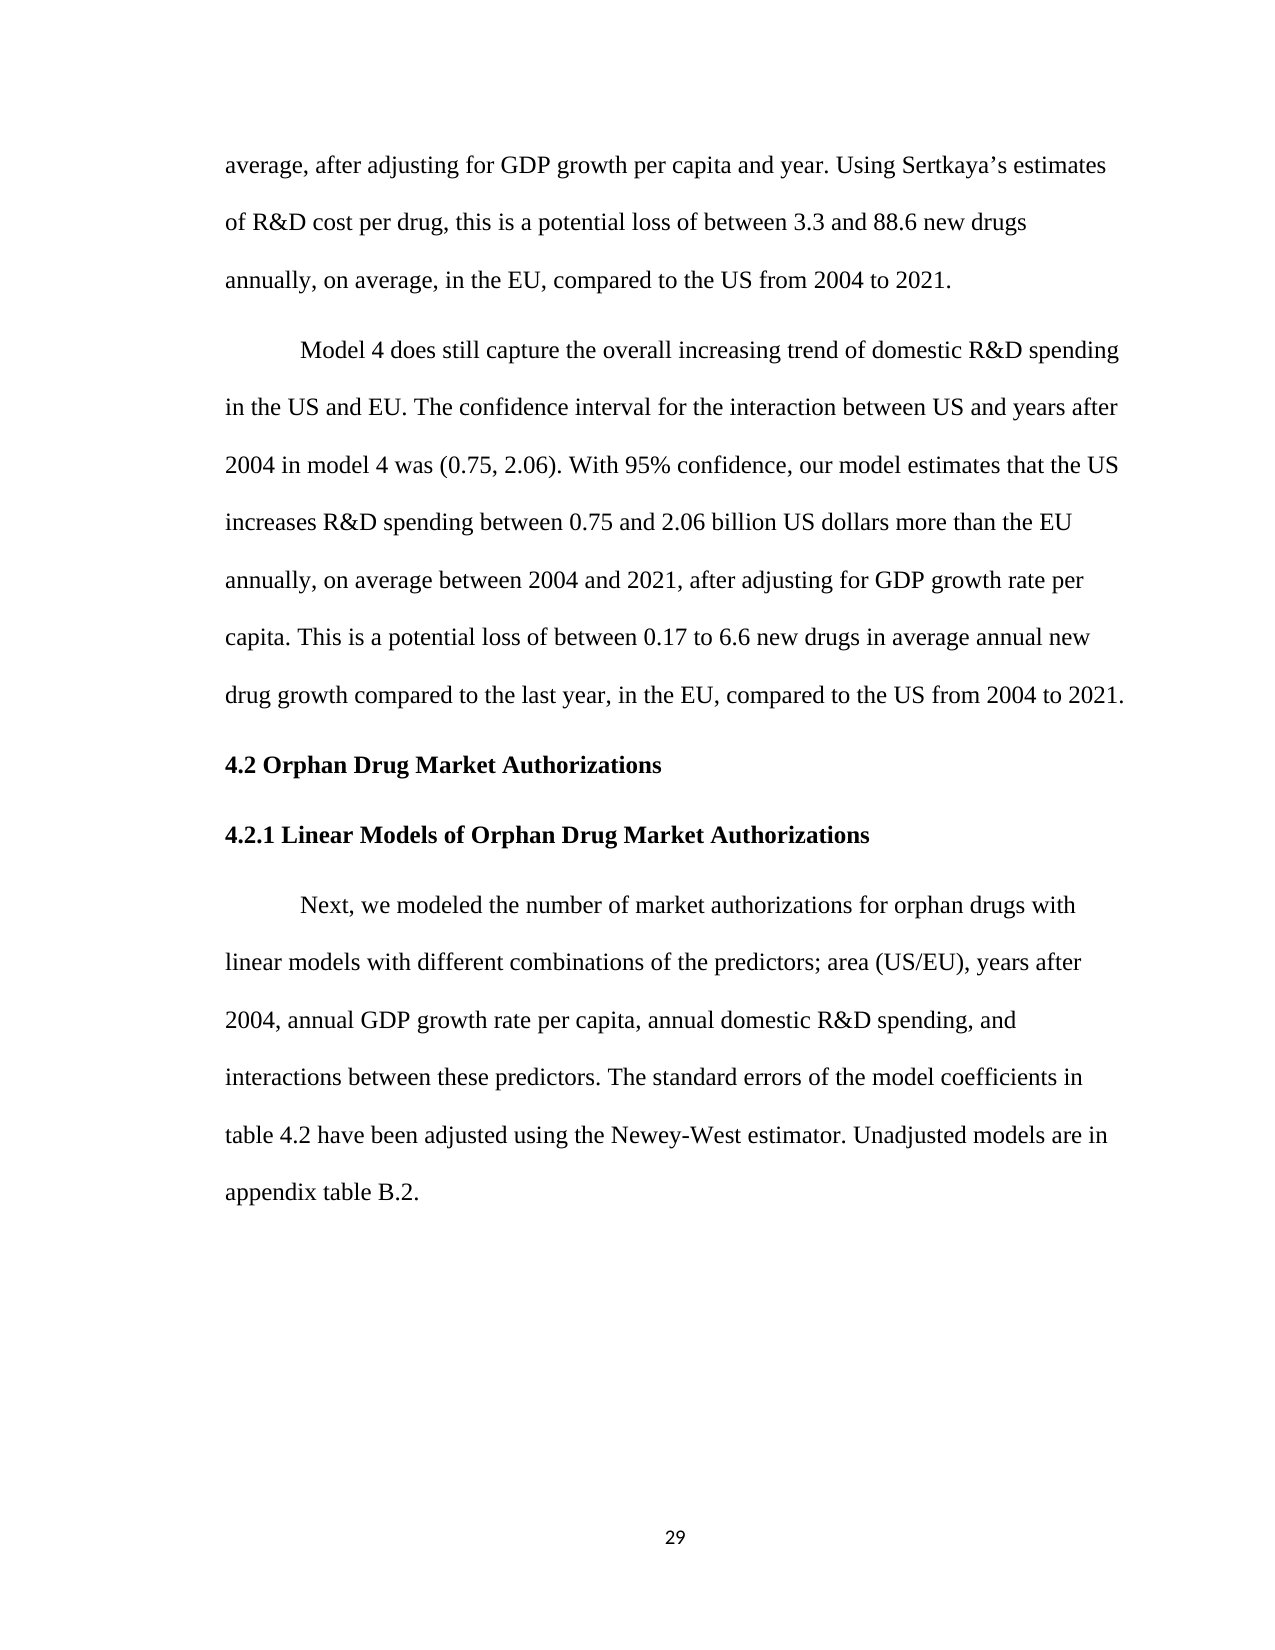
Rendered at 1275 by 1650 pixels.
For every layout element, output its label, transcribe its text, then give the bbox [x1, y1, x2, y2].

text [225, 150, 1125, 294]
text 4.2 Orphan Drug Market Authorizations [225, 750, 1125, 779]
text Model 4 does still capture the overall increasing trend of domestic R&D spending in the US and EU. The confidence interval for the interaction between US and years after 2004 in model 4 was (0.75, 2.06). With 95% confidence, our model estimates that the US increases R&D spending between 0.75 and 2.06 billion US dollars more than the EU annually, on average between 2004 and 2021, after adjusting for GDP growth rate per capita. This is a potential loss of between 0.17 to 6.6 new drugs in average annual new drug growth compared to the last year, in the EU, compared to the US from 2004 to 2021. [225, 335, 1125, 709]
text Next, we modeled the number of market authorizations for orphan drugs with linear models with different combinations of the predictors; area (US/EU), years after 2004, annual GDP growth rate per capita, annual domestic R&D spending, and interactions between these predictors. The standard errors of the model coefficients in table 4.2 have been adjusted using the Newey-West estimator. Unadjusted models are in appendix table B.2. [225, 890, 1125, 1206]
text 4.2.1 Linear Models of Orphan Drug Market Authorizations [225, 820, 1125, 849]
